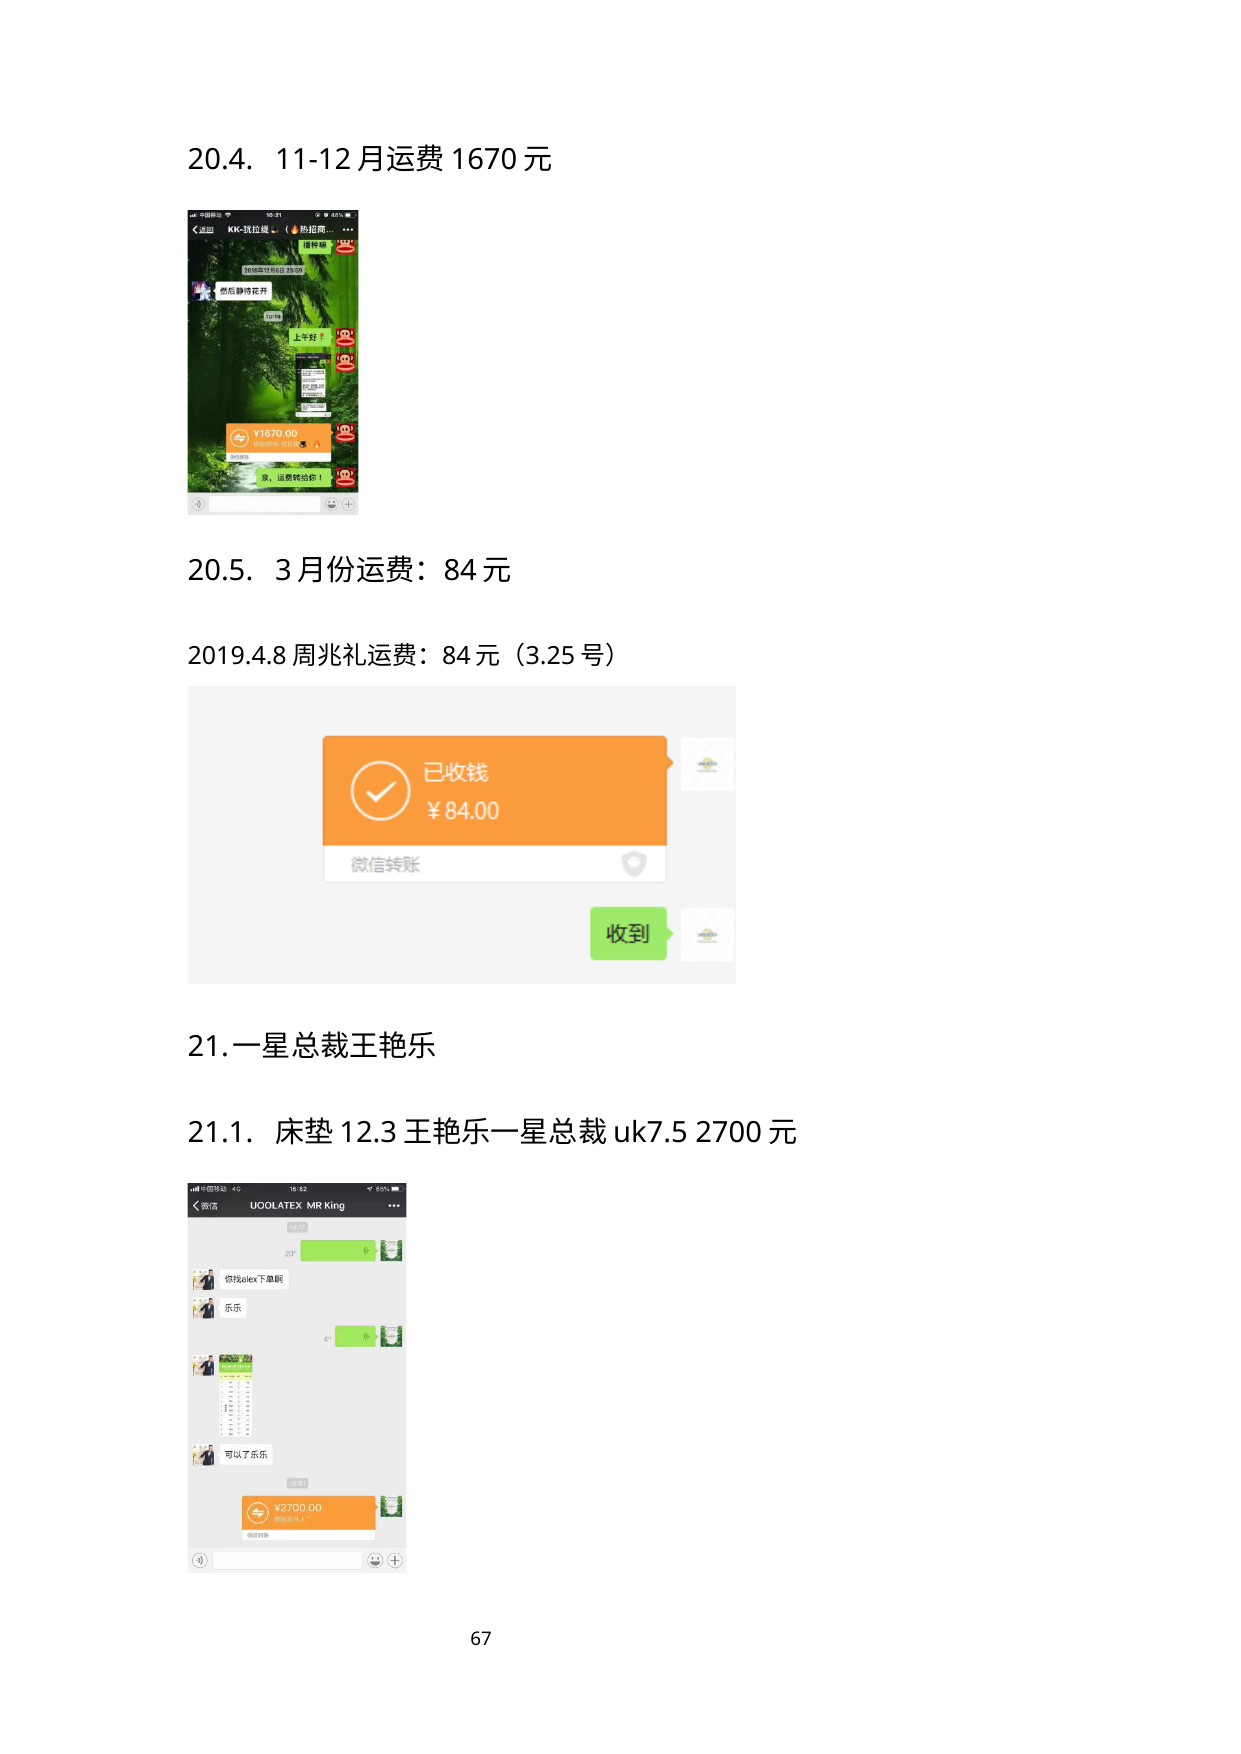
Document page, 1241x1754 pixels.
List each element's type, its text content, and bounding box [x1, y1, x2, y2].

picture [187, 1183, 407, 1573]
text 2019.4.8周兆礼运费：84元（3.25号） [187, 621, 1053, 686]
picture [187, 686, 736, 984]
subtitle 3月份运费：84元 [187, 535, 1053, 600]
subtitle 一星总裁王艳乐 [187, 1011, 1053, 1076]
subtitle 11-12月运费1670元 [187, 124, 1053, 189]
subtitle 床垫12.3王艳乐一星总裁uk7.5 2700元 [187, 1097, 1053, 1162]
picture [187, 210, 359, 515]
